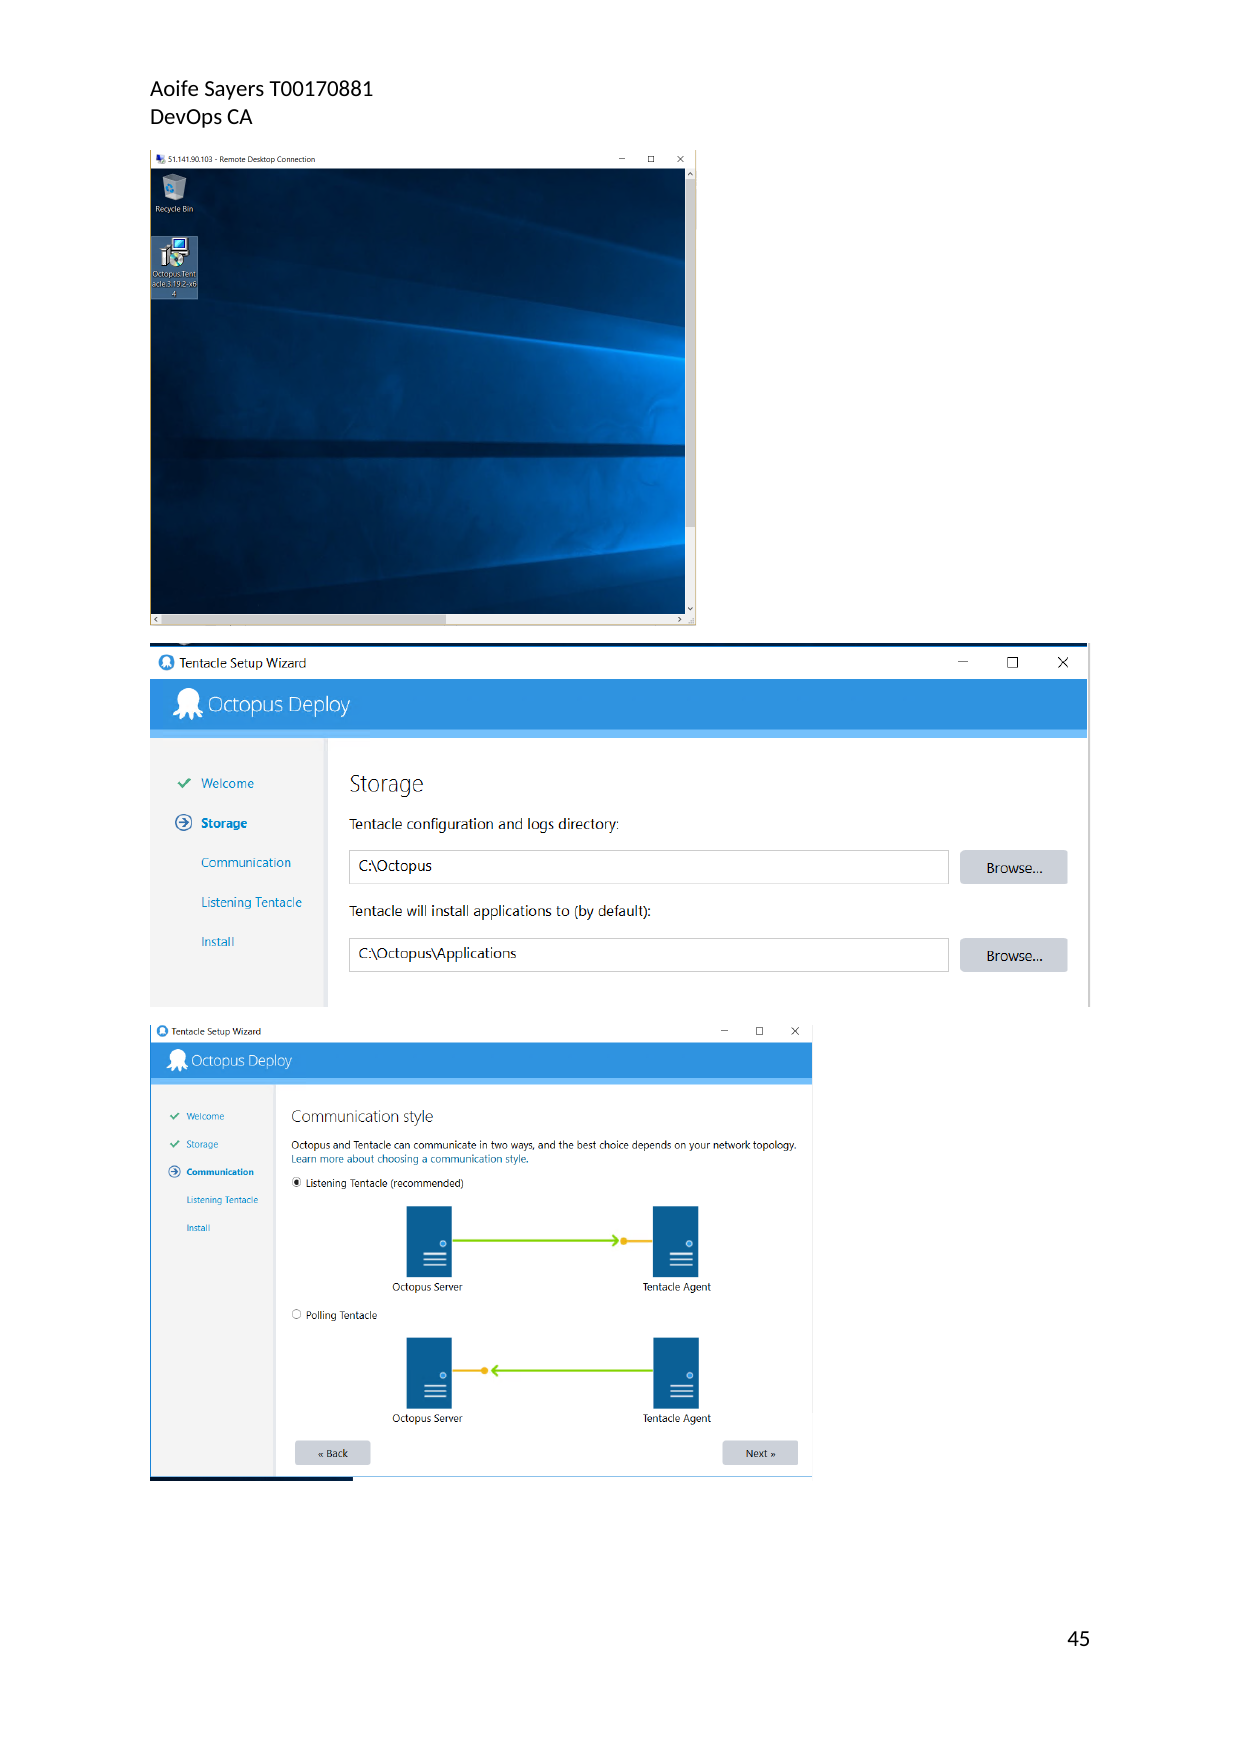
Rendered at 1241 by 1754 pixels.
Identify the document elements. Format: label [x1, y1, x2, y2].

picture [150, 150, 697, 626]
picture [150, 1025, 813, 1481]
picture [150, 643, 1091, 1007]
